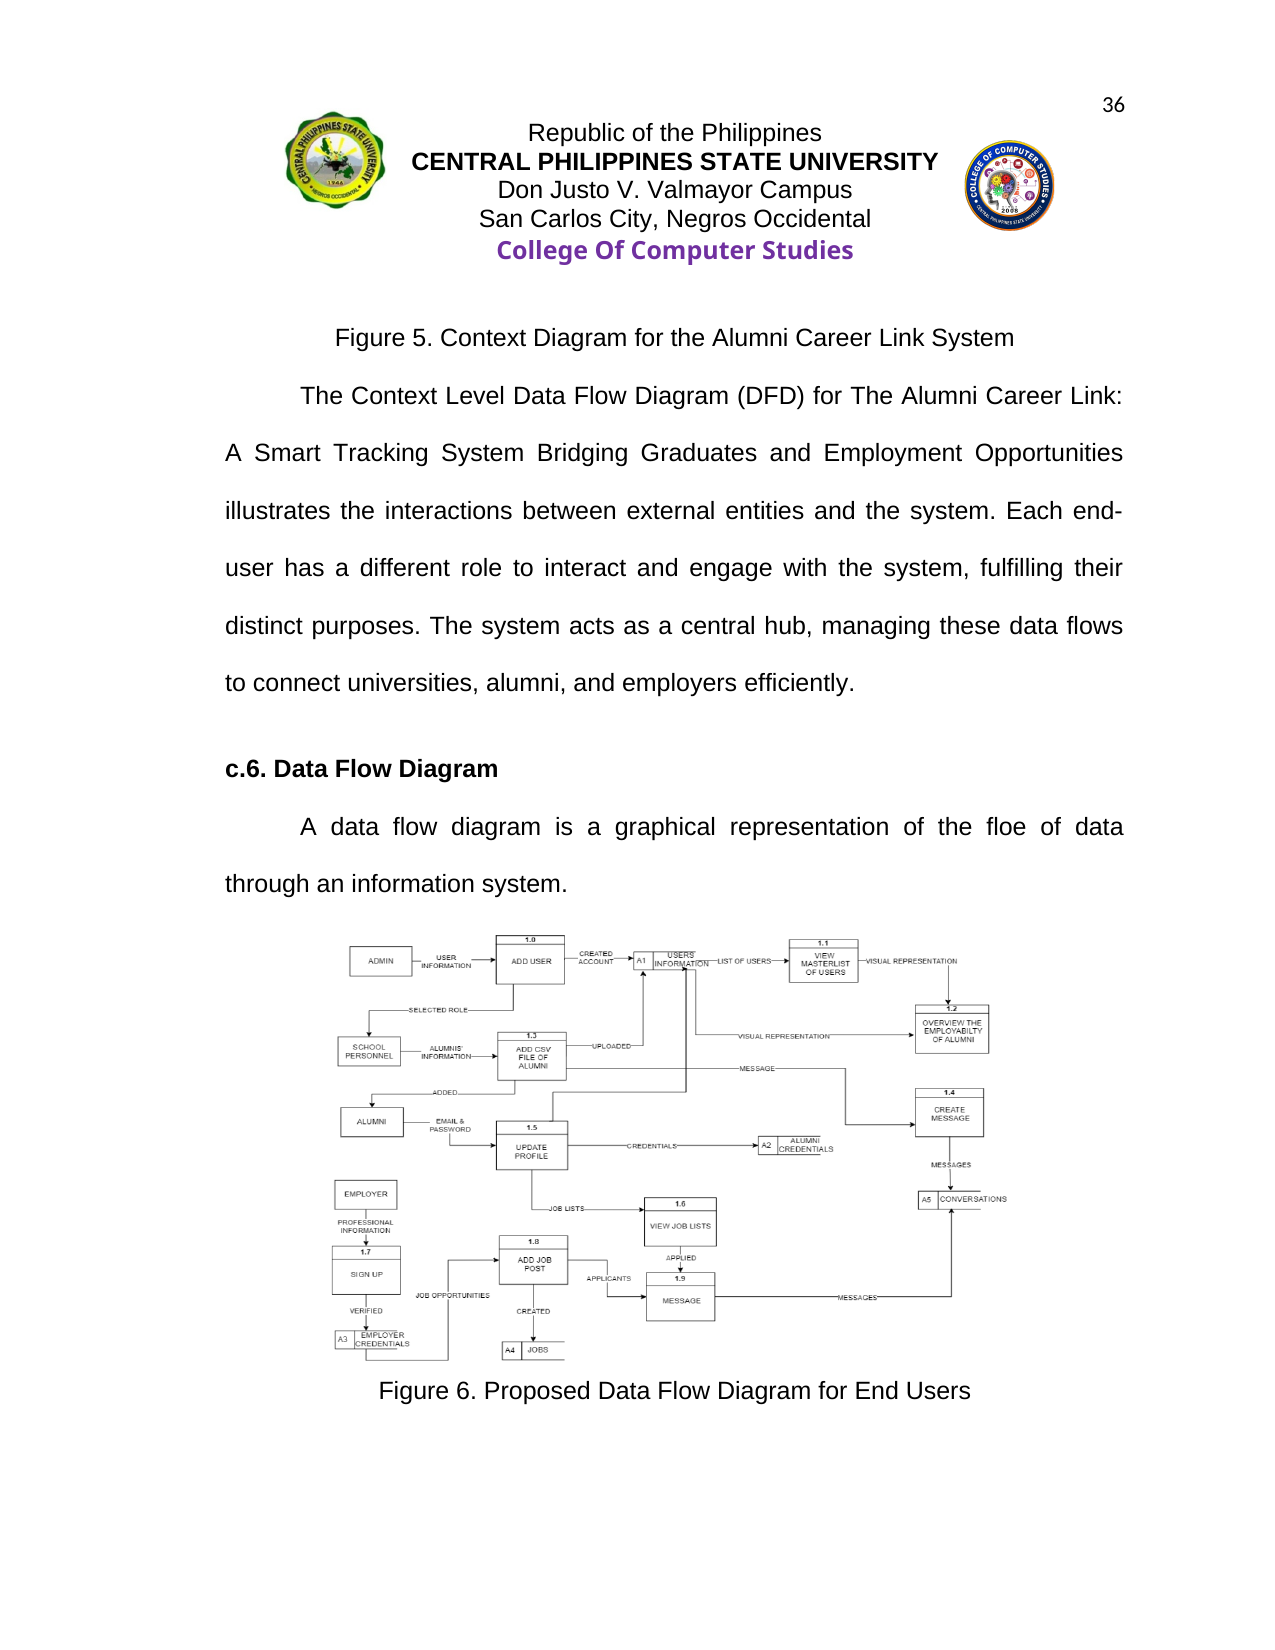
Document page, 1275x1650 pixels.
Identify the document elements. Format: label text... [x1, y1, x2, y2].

picture [964, 140, 1055, 231]
picture [283, 108, 387, 214]
text c.6. Data Flow Diagram [225, 754, 1125, 783]
text Figure 6. Proposed Data Flow Diagram for End Users [225, 1376, 1125, 1404]
text Figure 5. Context Diagram for the Alumni Career Link System [225, 323, 1125, 352]
text A data flow diagram is a graphical representation of the floe of data through an information system. [225, 812, 1125, 898]
text The Context Level Data Flow Diagram (DFD) for The Alumni Career Link: A Smart Tracking System Bridging Graduates and Employment Opportunities illustrates the interactions between external entities and the system. Each end-user has a different role to interact and engage with the system, fulfilling their distinct purposes. The system acts as a central hub, managing these data flows to connect universities, alumni, and employers efficiently. [225, 381, 1125, 697]
picture [331, 935, 1015, 1365]
